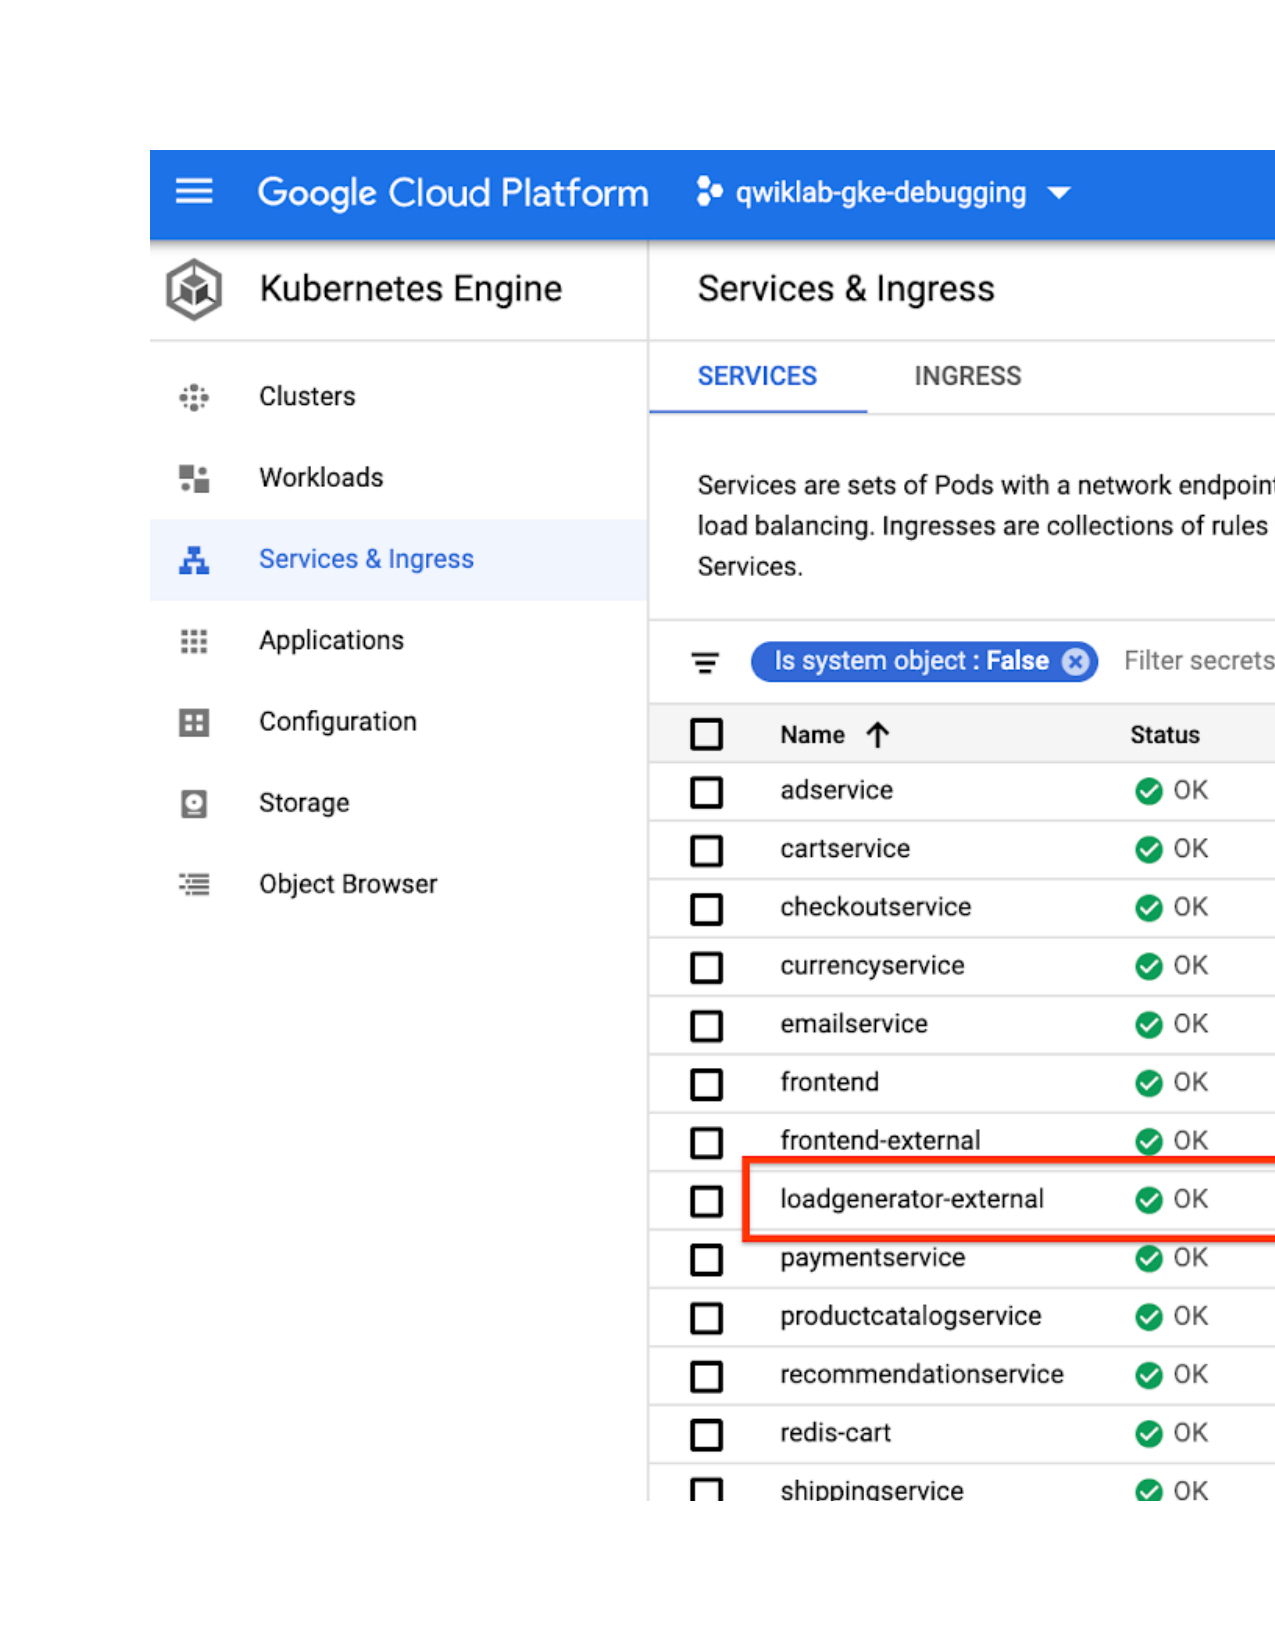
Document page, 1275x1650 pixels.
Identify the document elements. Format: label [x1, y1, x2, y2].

picture [150, 150, 1275, 1501]
